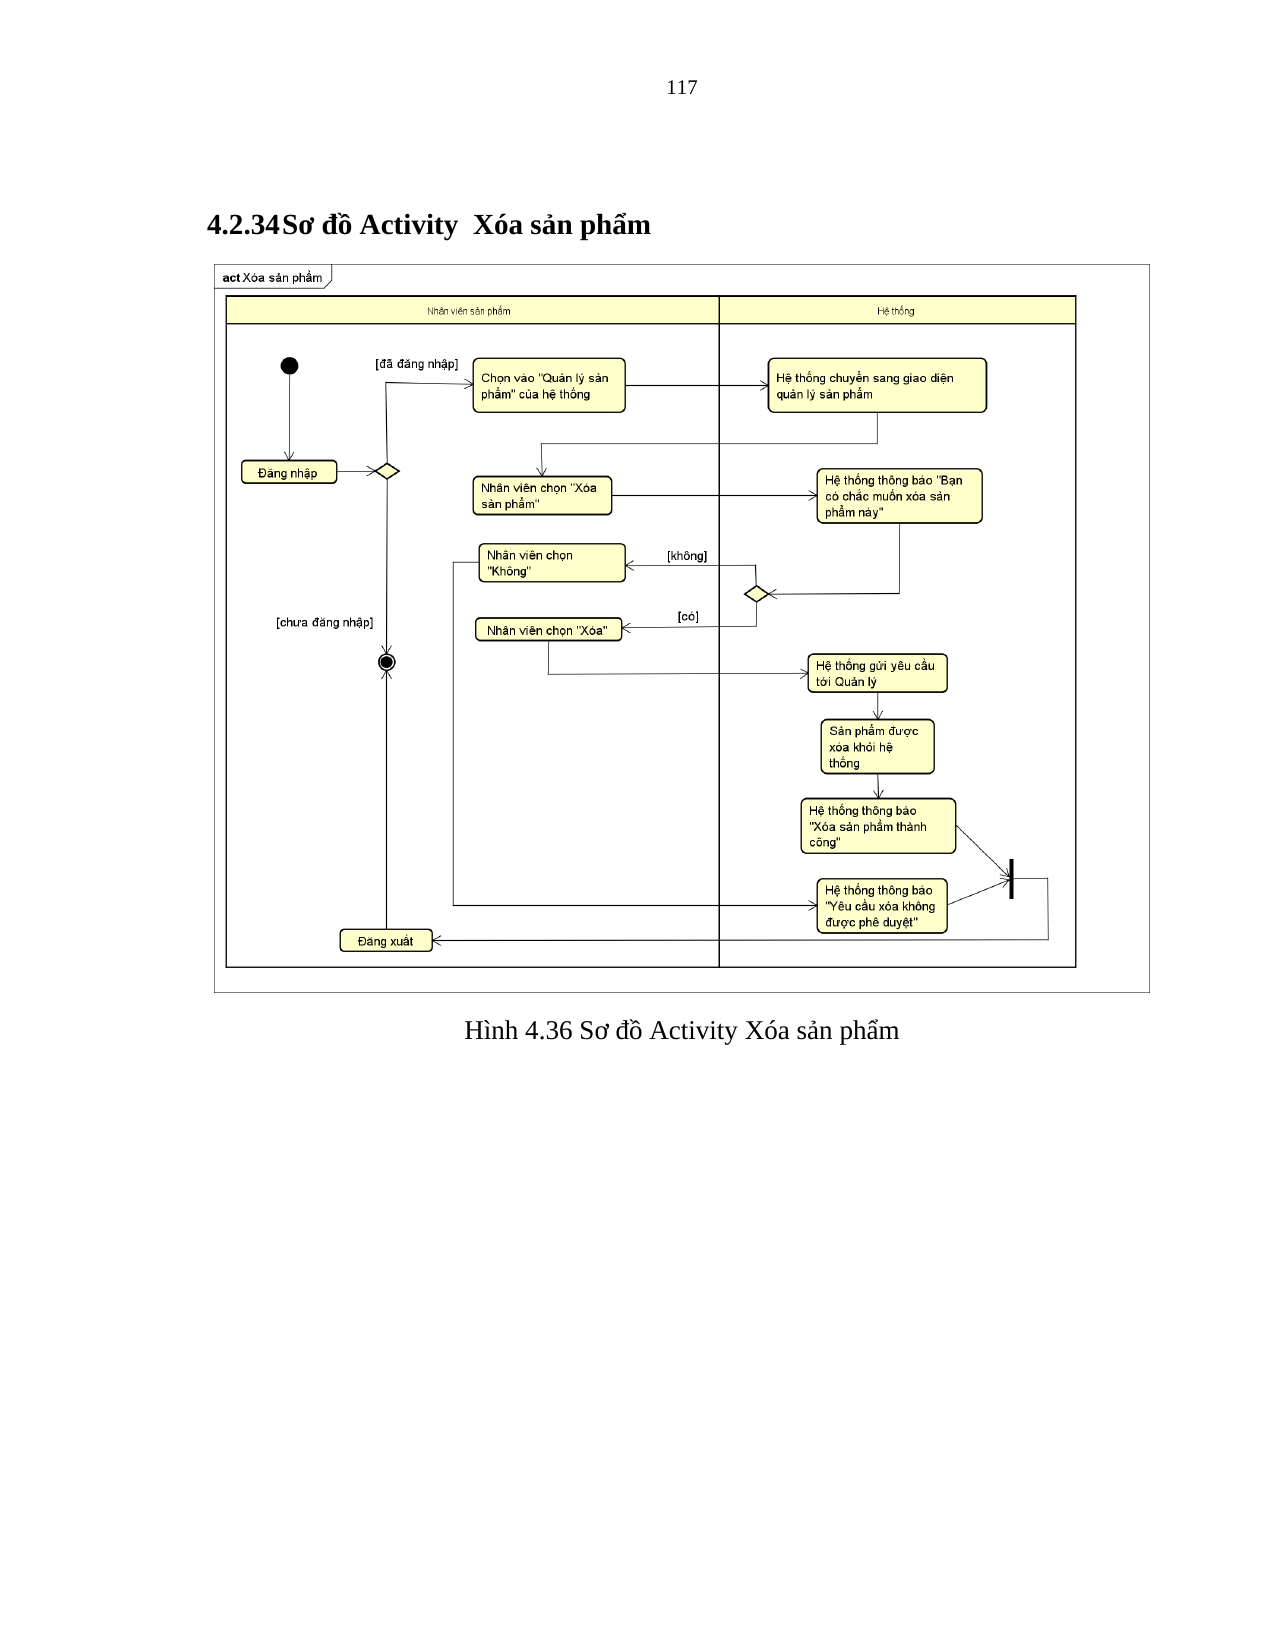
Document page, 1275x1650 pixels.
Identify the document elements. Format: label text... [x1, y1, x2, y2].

text Hình . Sơ đồ Activity Xóa sản phẩm [207, 1014, 1157, 1045]
subtitle Sơ đồ Activity Xóa sản phẩm [207, 207, 1157, 240]
picture [206, 257, 1157, 1000]
